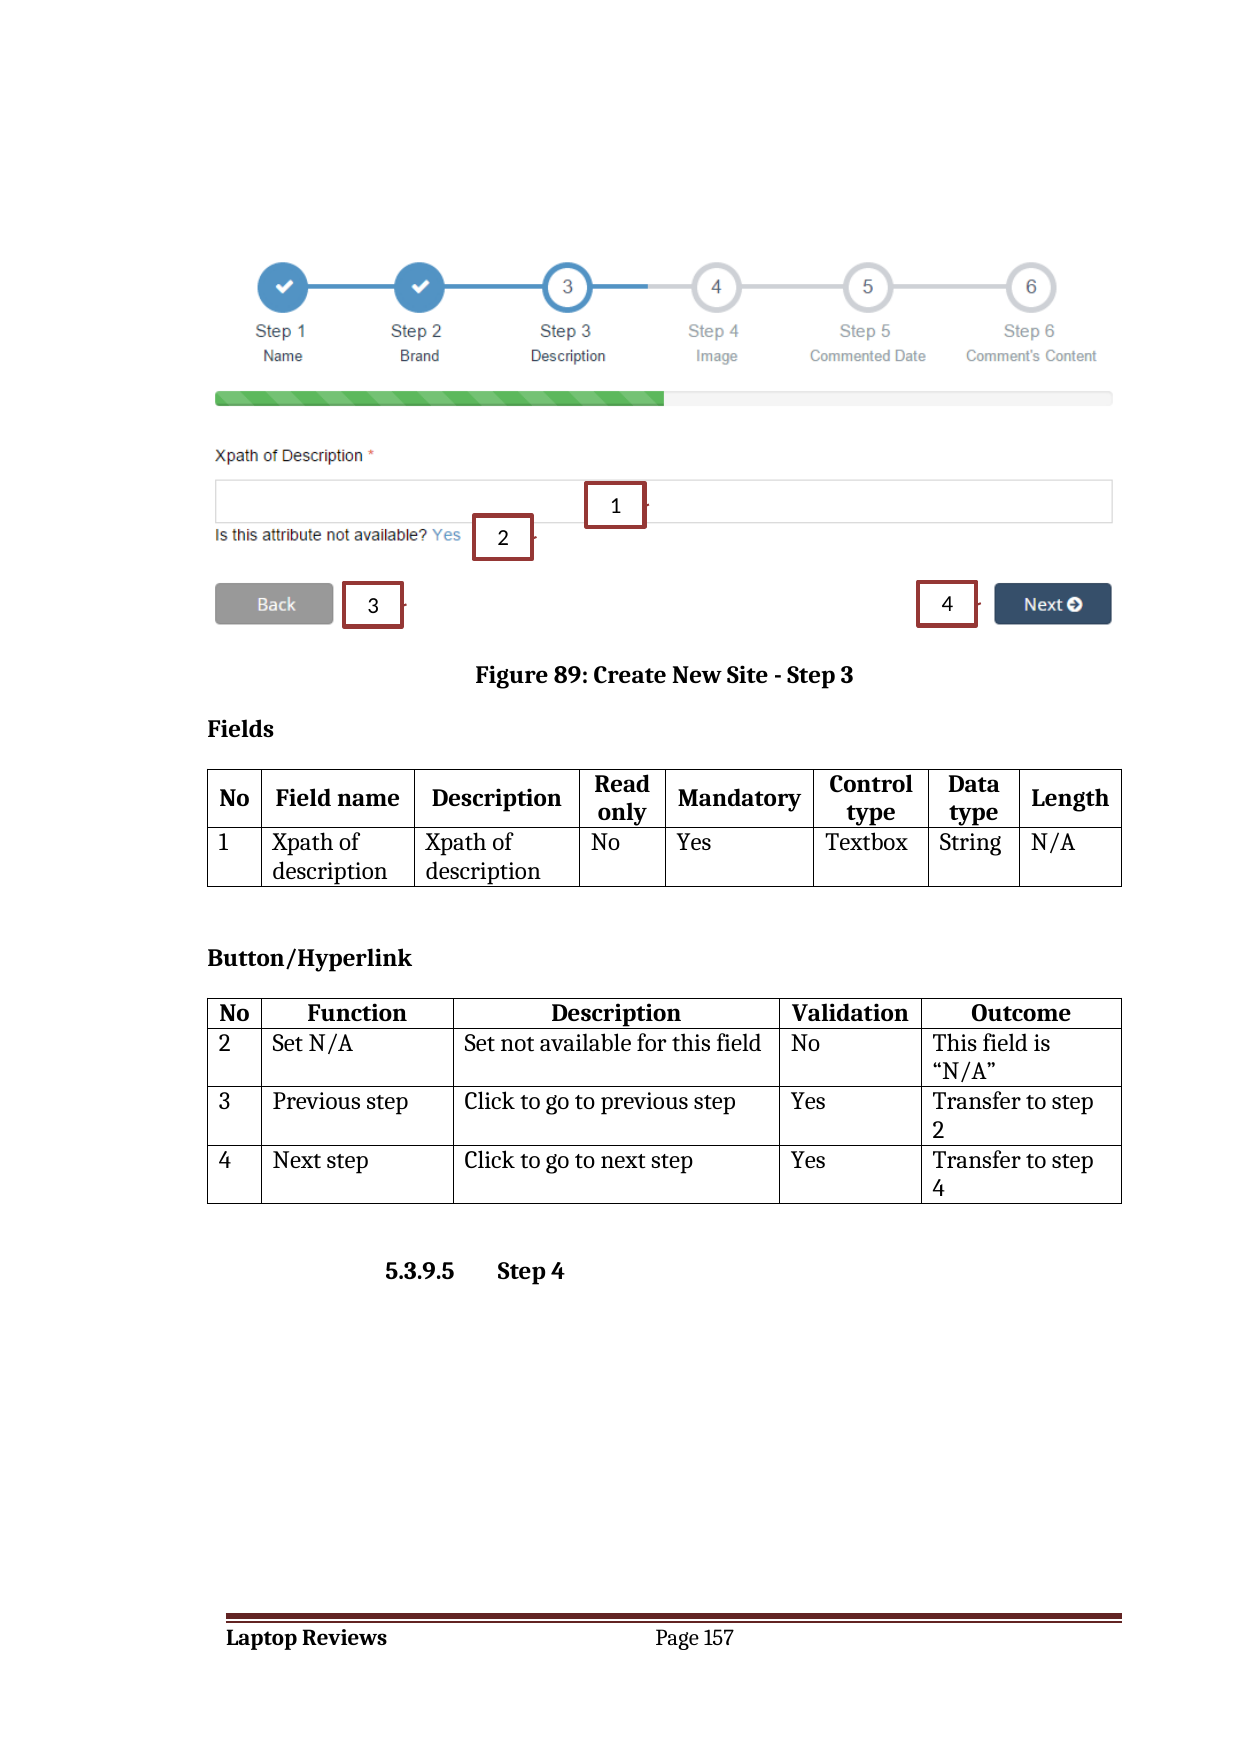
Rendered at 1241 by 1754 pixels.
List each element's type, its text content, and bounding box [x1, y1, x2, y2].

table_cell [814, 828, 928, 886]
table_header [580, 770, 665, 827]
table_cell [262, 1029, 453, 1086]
text Figure 89: Create New Site - Step 3 [207, 661, 1122, 690]
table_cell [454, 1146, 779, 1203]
subtitle Step 4 [385, 1257, 1122, 1286]
text Fields [207, 715, 1122, 743]
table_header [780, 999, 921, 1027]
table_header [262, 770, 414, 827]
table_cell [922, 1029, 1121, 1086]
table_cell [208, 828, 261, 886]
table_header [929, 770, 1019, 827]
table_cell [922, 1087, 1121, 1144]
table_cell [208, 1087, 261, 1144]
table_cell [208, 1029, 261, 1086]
picture [207, 253, 1122, 636]
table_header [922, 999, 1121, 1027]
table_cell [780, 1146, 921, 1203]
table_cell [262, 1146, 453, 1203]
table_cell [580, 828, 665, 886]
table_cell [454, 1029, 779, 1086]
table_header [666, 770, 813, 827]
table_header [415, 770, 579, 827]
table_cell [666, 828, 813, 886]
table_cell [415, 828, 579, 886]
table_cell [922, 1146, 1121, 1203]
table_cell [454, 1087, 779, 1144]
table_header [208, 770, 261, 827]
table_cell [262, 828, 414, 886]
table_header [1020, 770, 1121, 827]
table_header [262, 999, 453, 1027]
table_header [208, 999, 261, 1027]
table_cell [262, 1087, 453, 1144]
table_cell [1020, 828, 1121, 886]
text Button/Hyperlink [207, 944, 1122, 973]
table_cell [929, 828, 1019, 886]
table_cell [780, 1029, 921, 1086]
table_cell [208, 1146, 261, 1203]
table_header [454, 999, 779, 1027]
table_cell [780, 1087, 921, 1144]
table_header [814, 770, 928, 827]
